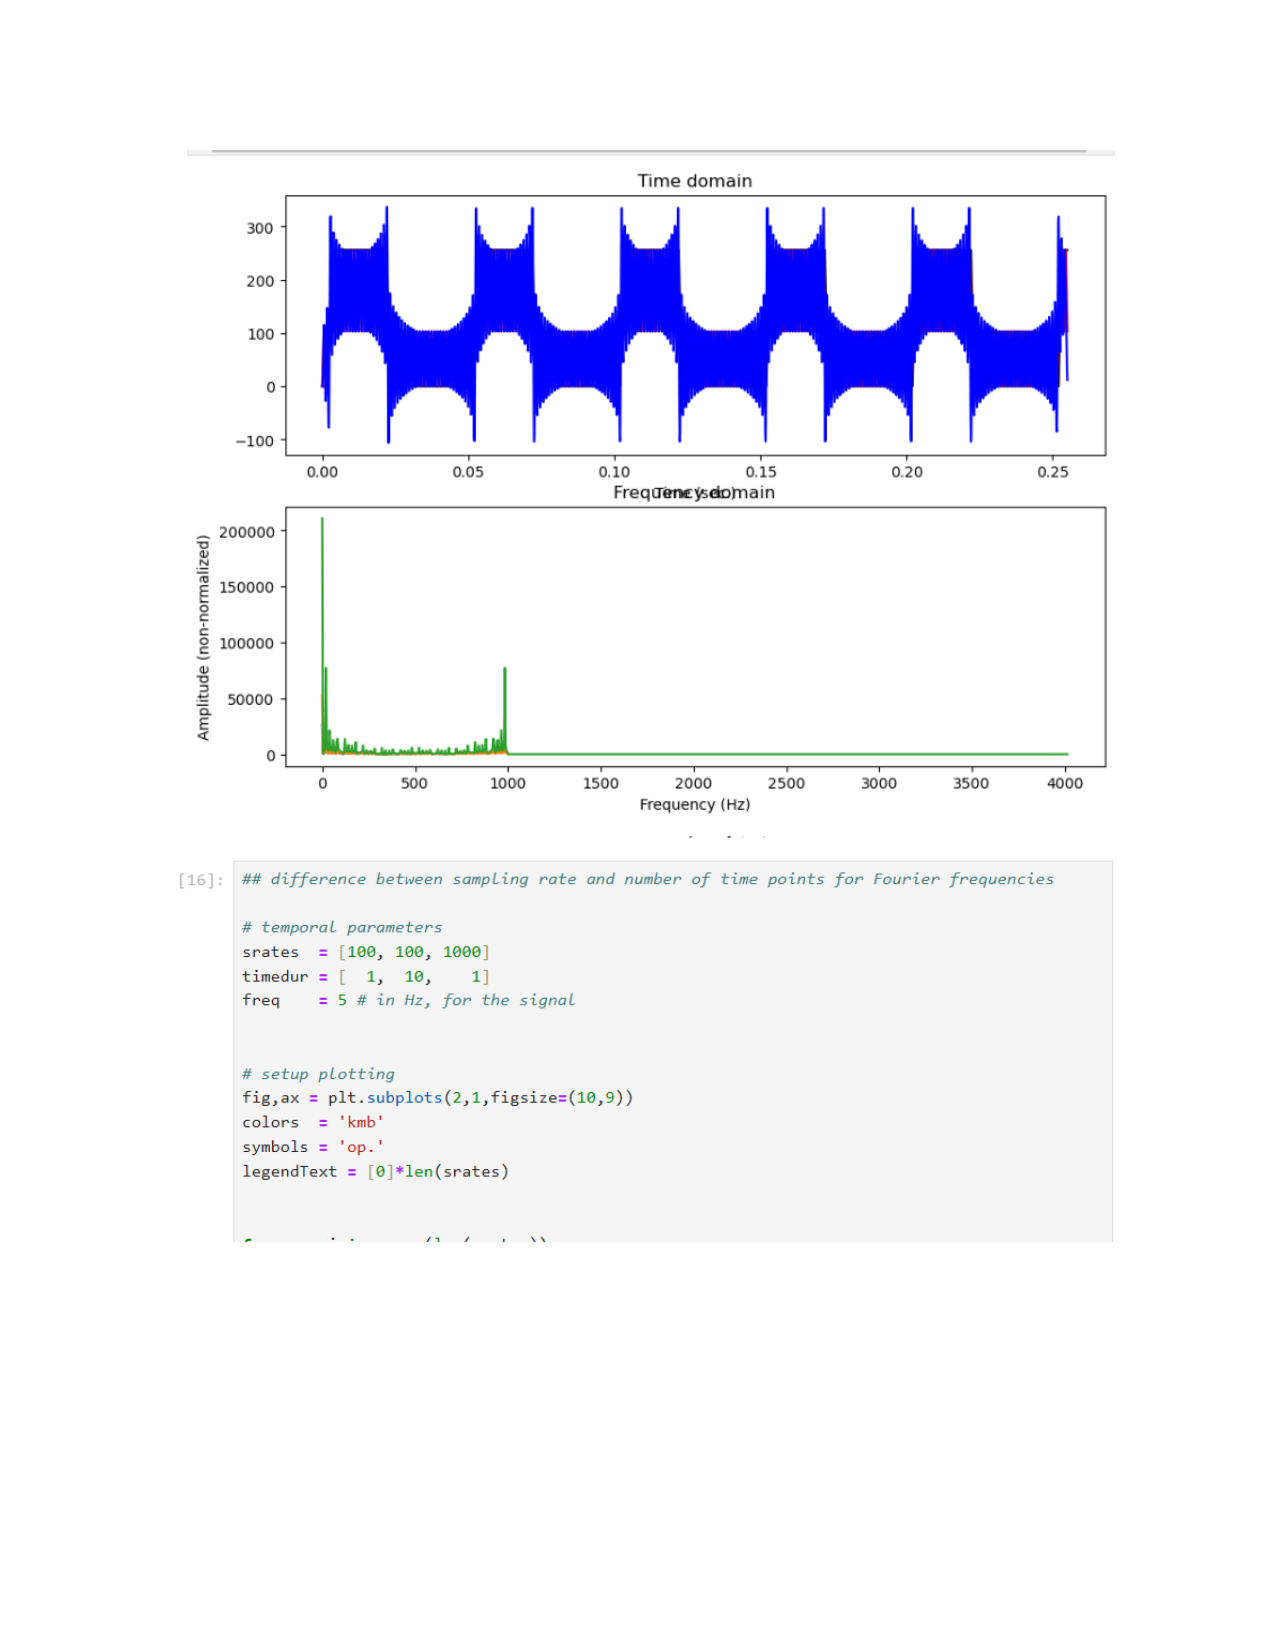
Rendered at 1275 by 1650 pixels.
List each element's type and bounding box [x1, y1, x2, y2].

picture [150, 150, 1125, 818]
picture [150, 836, 1125, 1242]
